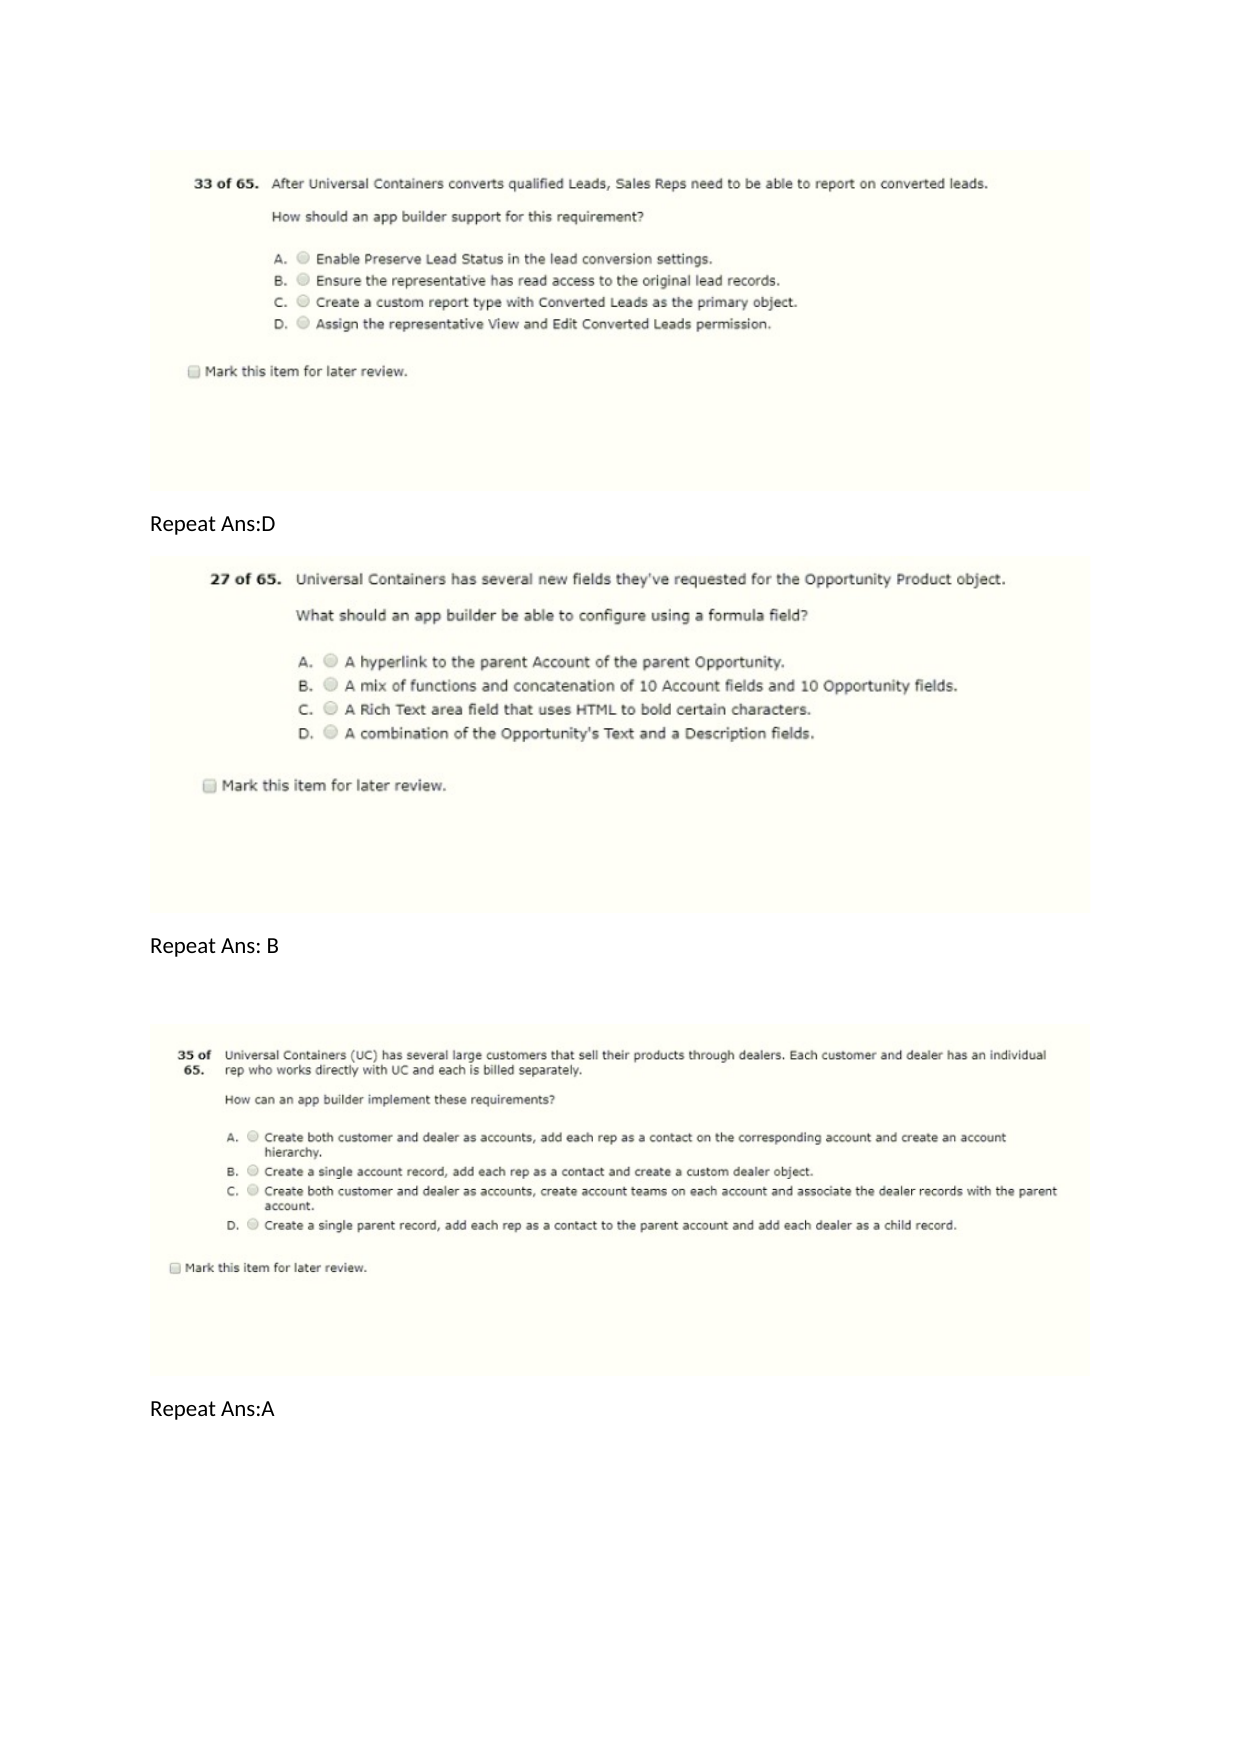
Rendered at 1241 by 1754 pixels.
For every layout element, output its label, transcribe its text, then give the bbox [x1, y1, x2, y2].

picture [150, 556, 1091, 913]
text Repeat Ans:A [150, 1394, 1090, 1422]
picture [150, 1024, 1090, 1376]
text Repeat Ans:D [150, 509, 1090, 537]
picture [150, 150, 1090, 491]
text Repeat Ans: B [150, 931, 1090, 959]
